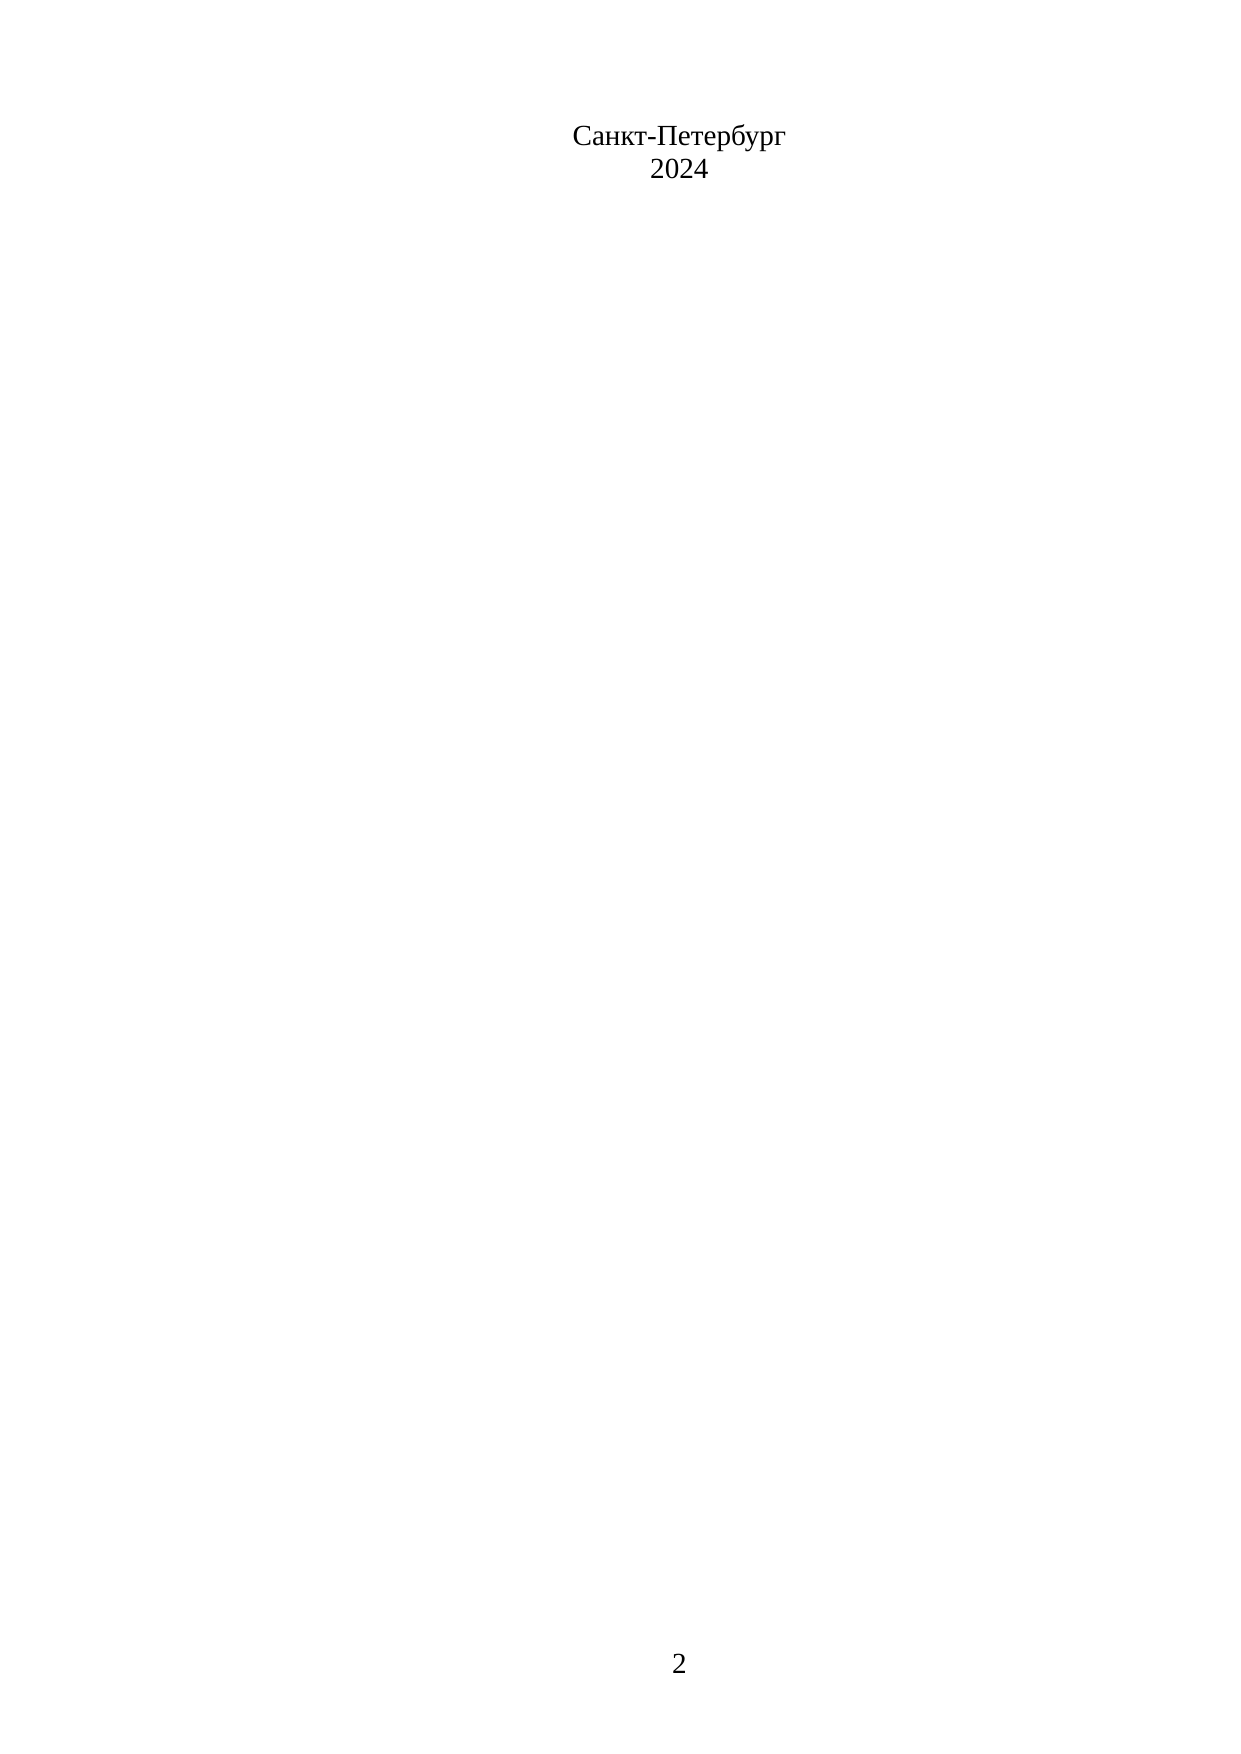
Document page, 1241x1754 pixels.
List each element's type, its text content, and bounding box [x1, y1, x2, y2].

text Санкт-Петербург [177, 118, 1181, 152]
text 2024 [177, 152, 1181, 185]
